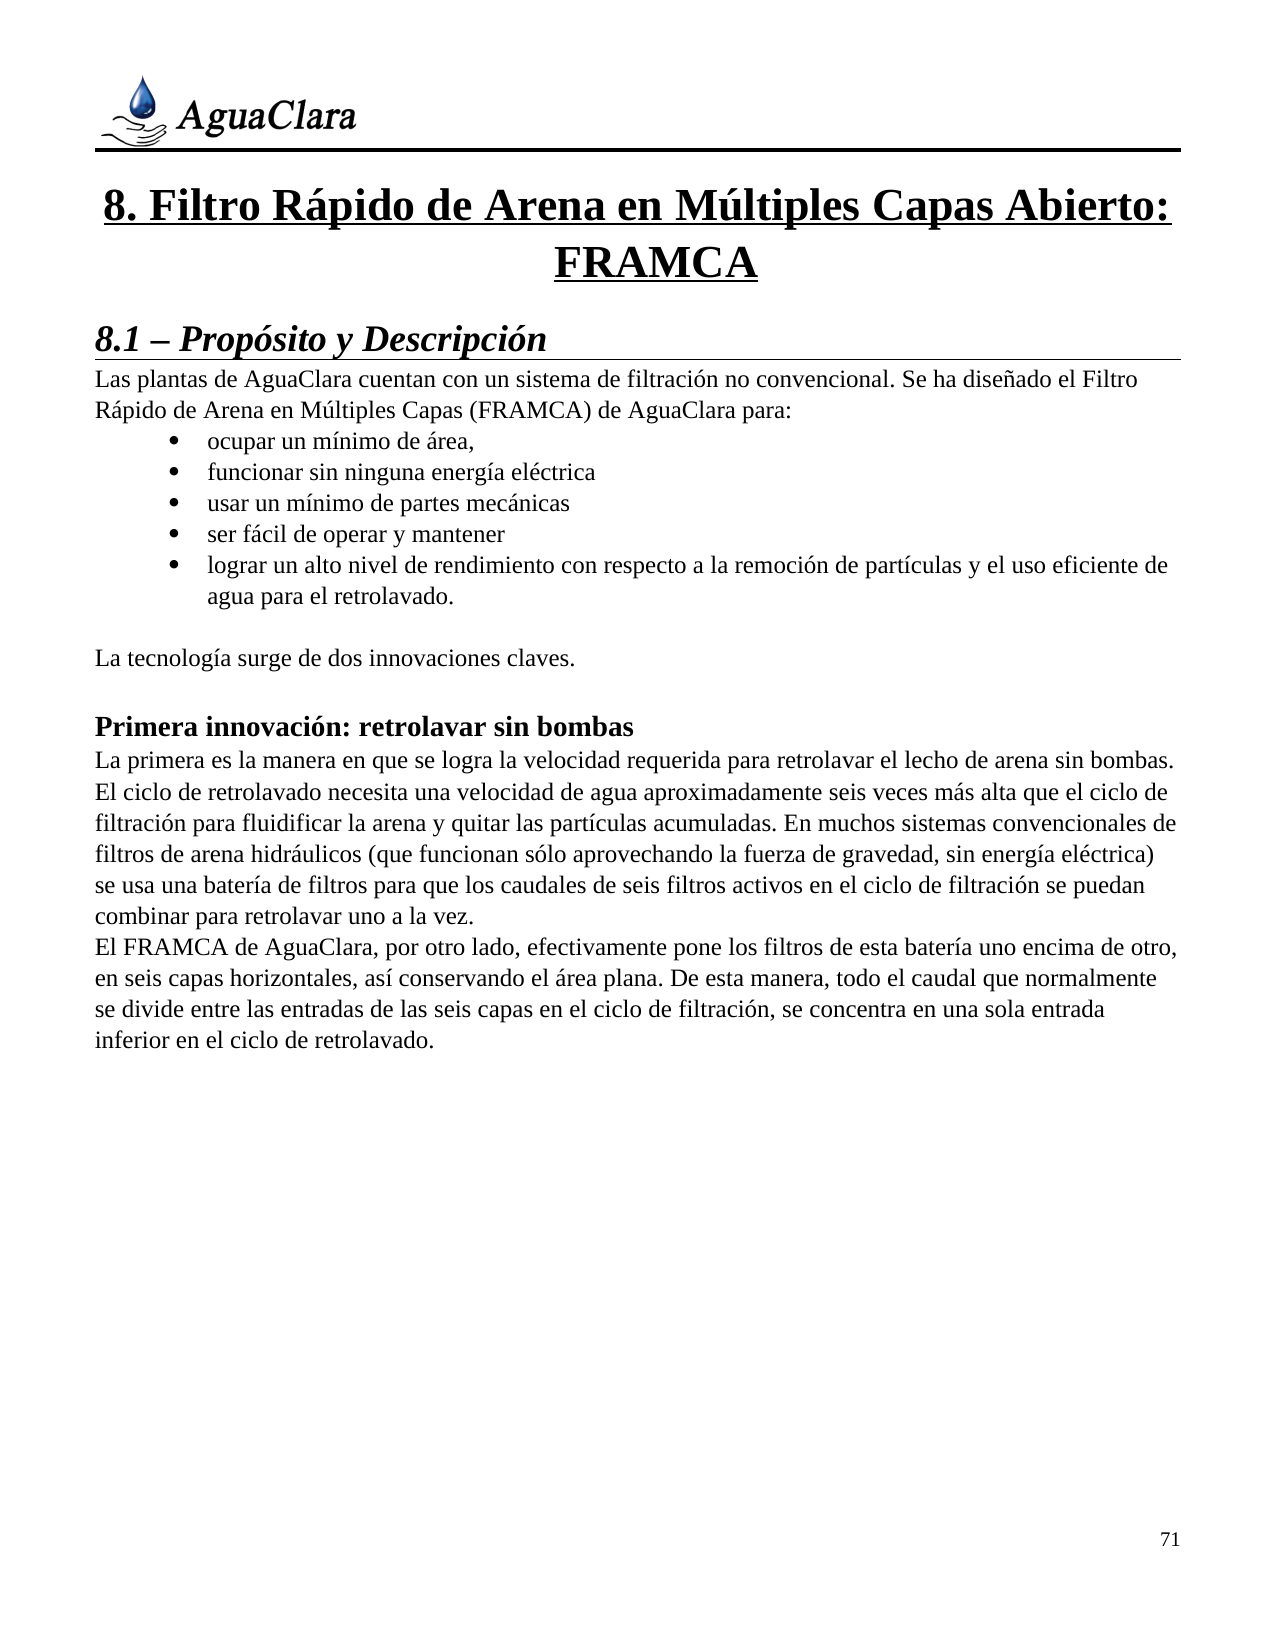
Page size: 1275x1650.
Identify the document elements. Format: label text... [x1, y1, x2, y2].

text El FRAMCA de AguaClara, por otro lado, efectivamente pone los filtros de esta batería uno encima de otro, en seis capas horizontales, así conservando el área plana. De esta manera, todo el caudal que normalmente se divide entre las entradas de las seis capas en el ciclo de filtración, se concentra en una sola entrada inferior en el ciclo de retrolavado. [94, 932, 1181, 1054]
text Las plantas de AguaClara cuentan con un sistema de filtración no convencional. Se ha diseñado el Filtro Rápido de Arena en Múltiples Capas (FRAMCA) de AguaClara para: [94, 364, 1181, 423]
subtitle . Filtro Rápido de Arena en Múltiples Capas Abierto: FRAMCA [94, 177, 1181, 287]
subtitle Primera innovación: retrolavar sin bombas [94, 709, 1181, 743]
subtitle – Propósito y Descripción [94, 316, 1181, 360]
list lograr un alto nivel de rendimiento con respecto a la remoción de partículas y el uso eficiente de agua para el retrolavado. [169, 550, 1181, 610]
list ser fácil de operar y mantener [169, 519, 1181, 548]
text La primera es la manera en que se logra la velocidad requerida para retrolavar el lecho de arena sin bombas. El ciclo de retrolavado necesita una velocidad de agua aproximadamente seis veces más alta que el ciclo de filtración para fluidificar la arena y quitar las partículas acumuladas. En muchos sistemas convencionales de filtros de arena hidráulicos (que funcionan sólo aprovechando la fuerza de gravedad, sin energía eléctrica) se usa una batería de filtros para que los caudales de seis filtros activos en el ciclo de filtración se puedan combinar para retrolavar uno a la vez. [94, 746, 1181, 929]
text La tecnología surge de dos innovaciones claves. [94, 643, 1181, 672]
list funcionar sin ninguna energía eléctrica [169, 457, 1181, 486]
picture [94, 75, 373, 148]
list usar un mínimo de partes mecánicas [169, 488, 1181, 517]
list ocupar un mínimo de área, [169, 426, 1181, 454]
